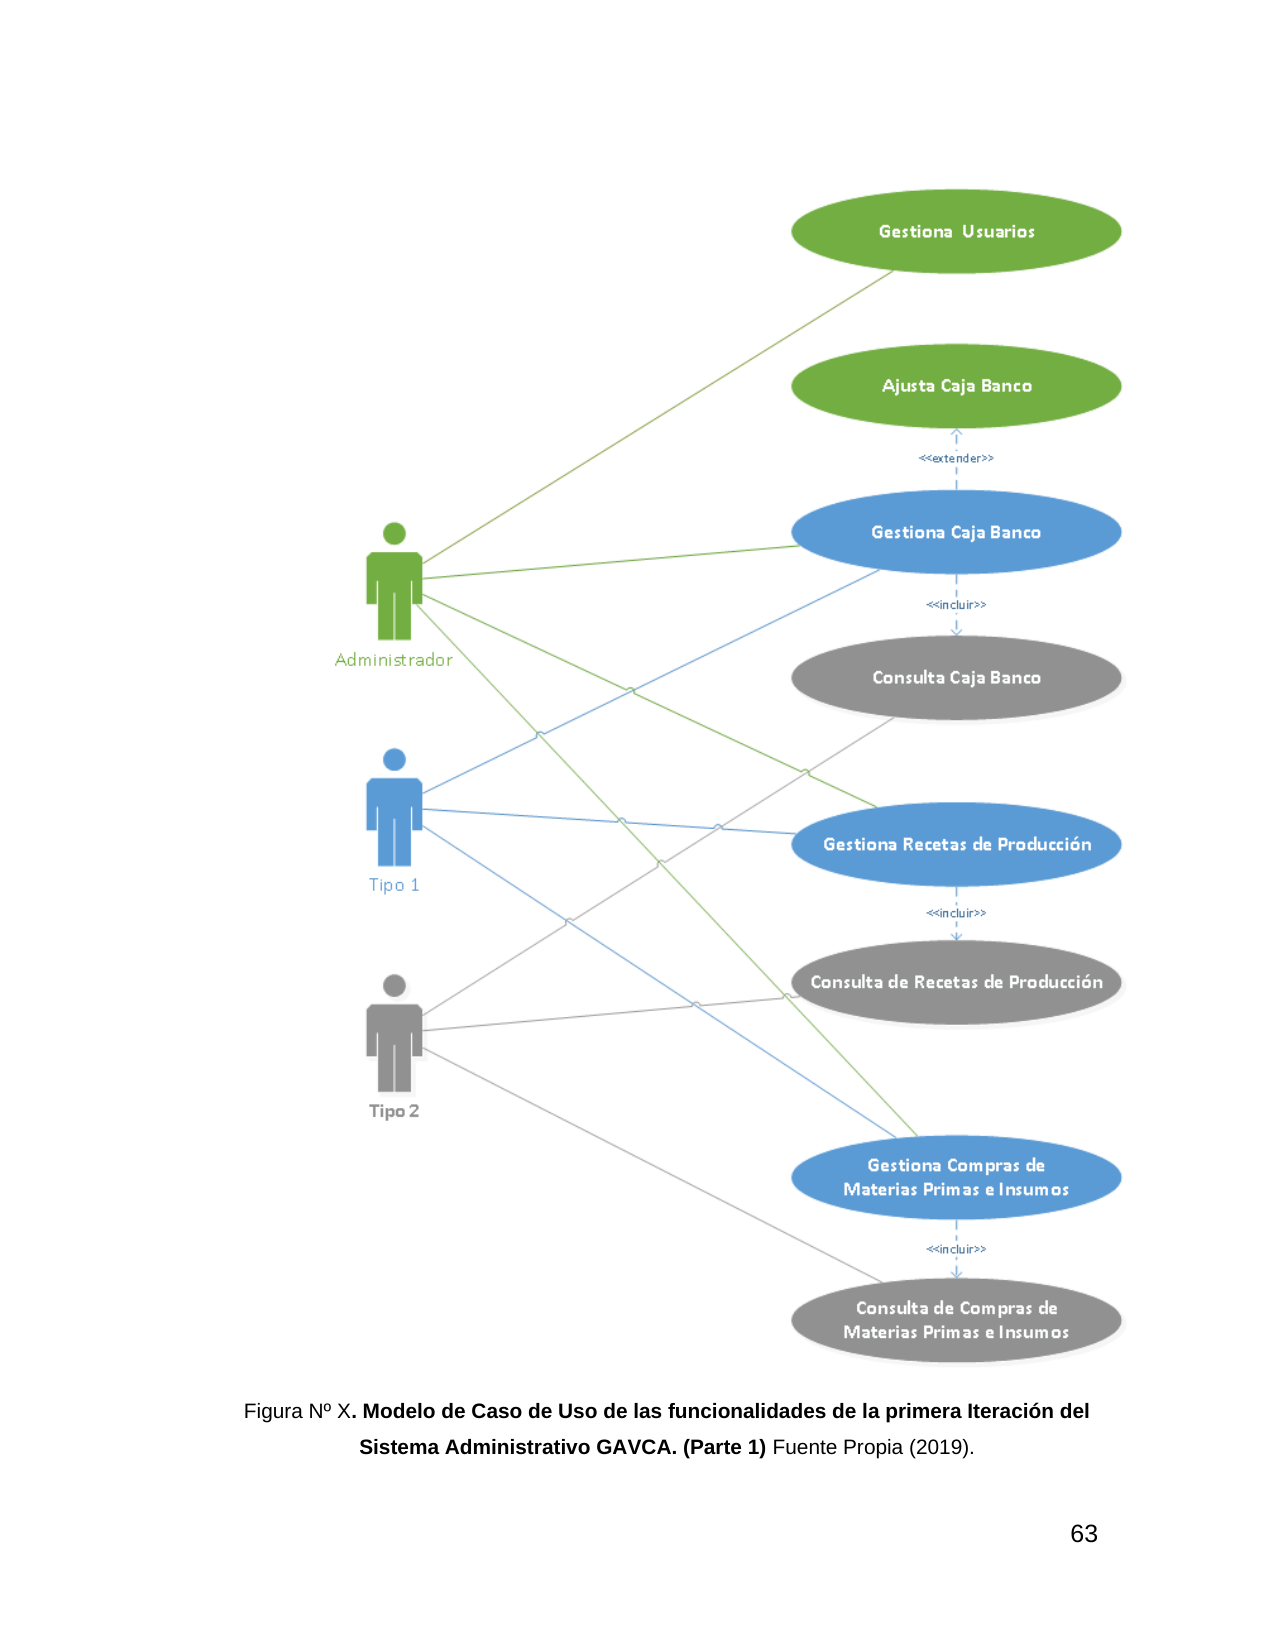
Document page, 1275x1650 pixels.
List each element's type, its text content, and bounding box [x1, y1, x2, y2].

text Figura Nº X. Modelo de Caso de Uso de las funcionalidades de la primera Iteración del Sistema Administrativo GAVCA. (Parte 1) Fuente Propia (2019). [236, 1399, 1098, 1459]
picture [310, 177, 1134, 1385]
